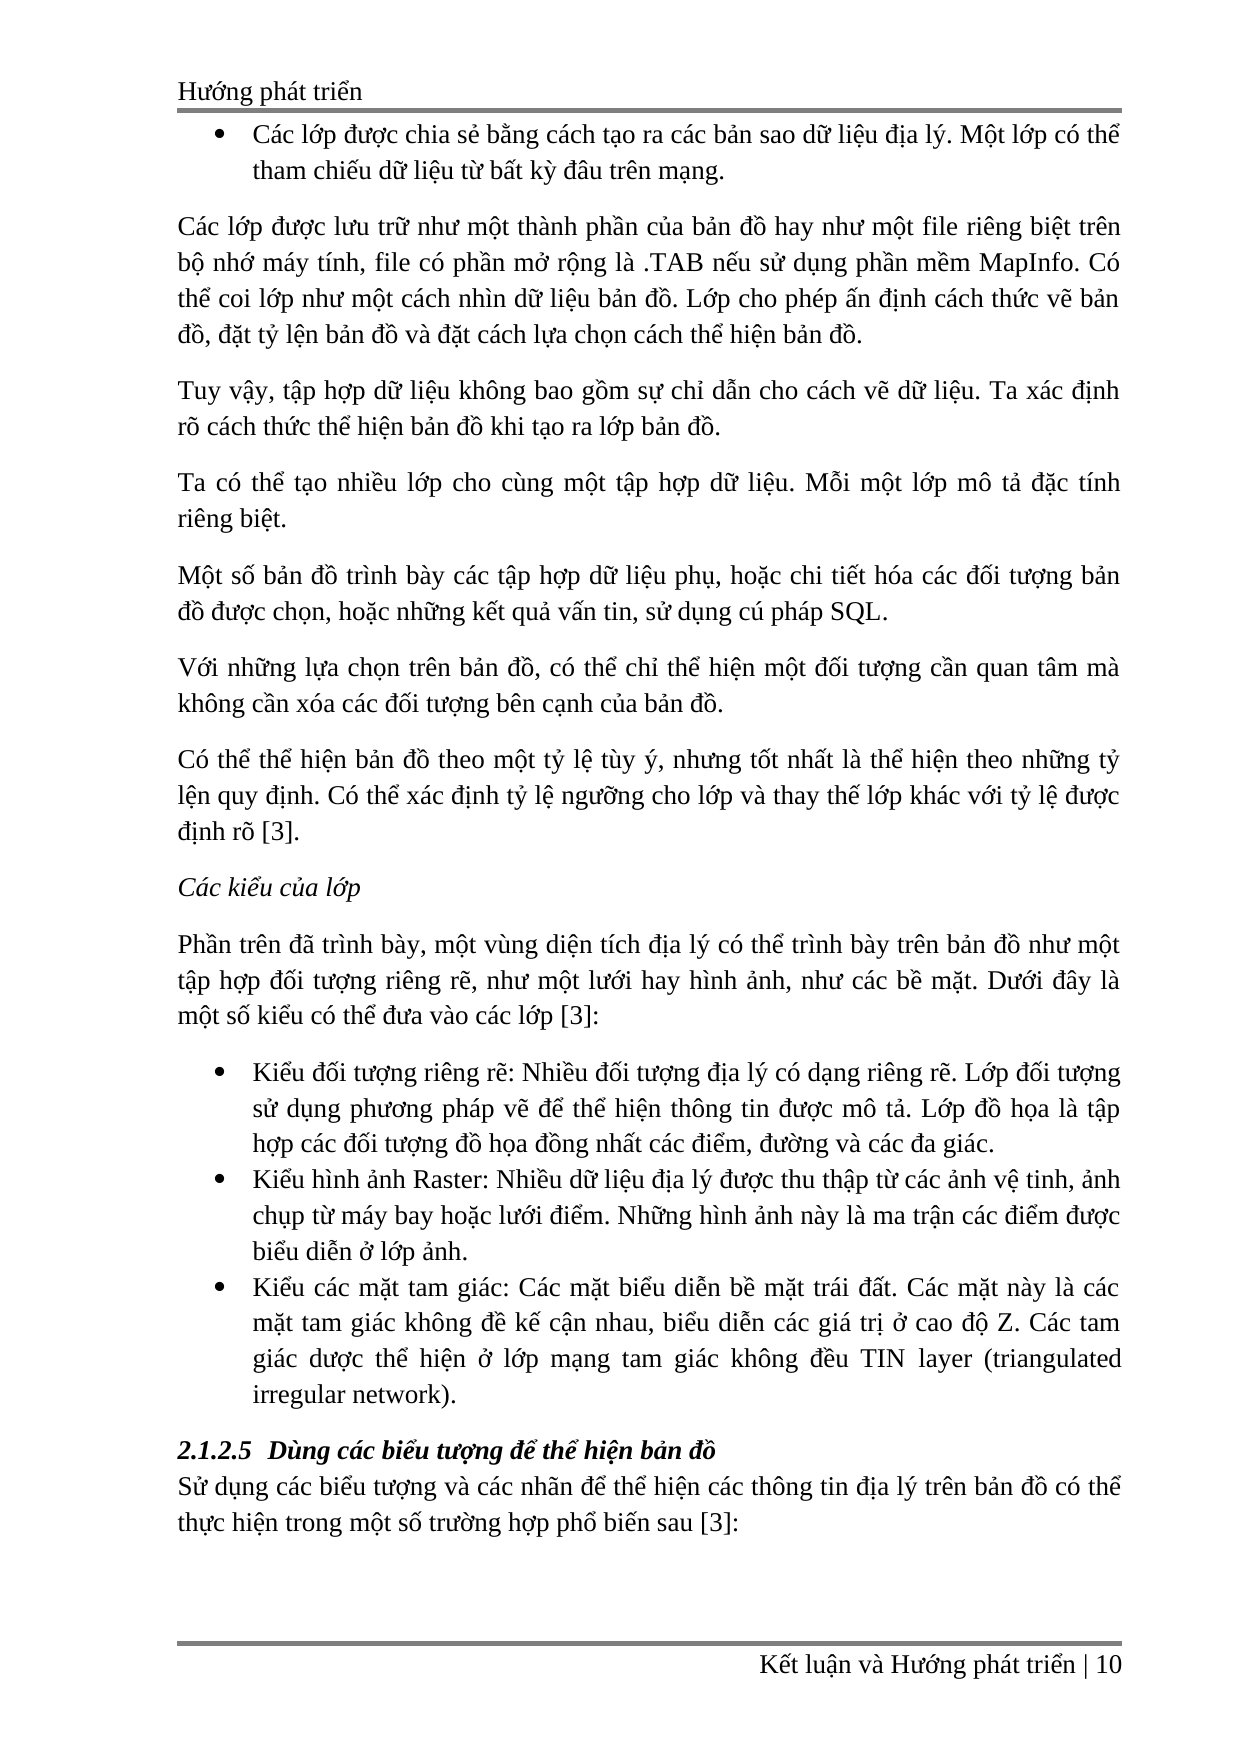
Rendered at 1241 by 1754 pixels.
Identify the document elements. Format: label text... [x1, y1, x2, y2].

text Với những lựa chọn trên bản đồ, có thể chỉ thể hiện một đối tượng cần quan tâm mà không cần xóa các đối tượng bên cạnh của bản đồ. [177, 651, 1122, 718]
list Kiểu đối tượng riêng rẽ: Nhiều đối tượng địa lý có dạng riêng rẽ. Lớp đối tượng sử dụng phương pháp vẽ để thể hiện thông tin được mô tả. Lớp đồ họa là tập hợp các đối tượng đồ họa đồng nhất các điểm, đường và các đa giác. [215, 1056, 1122, 1159]
text Có thể thể hiện bản đồ theo một tỷ lệ tùy ý, nhưng tốt nhất là thể hiện theo những tỷ lện quy định. Có thể xác định tỷ lệ ngưỡng cho lớp và thay thế lớp khác với tỷ lệ được định rõ. [177, 743, 1122, 846]
text Sử dụng các biểu tượng và các nhãn để thể hiện các thông tin địa lý trên bản đồ có thể thực hiện trong một số trường hợp phổ biến sau: [177, 1470, 1122, 1537]
text Tuy vậy, tập hợp dữ liệu không bao gồm sự chỉ dẫn cho cách vẽ dữ liệu. Ta xác định rõ cách thức thể hiện bản đồ khi tạo ra lớp bản đồ. [177, 374, 1122, 441]
text Ta có thể tạo nhiều lớp cho cùng một tập hợp dữ liệu. Mỗi một lớp mô tả đặc tính riêng biệt. [177, 467, 1122, 533]
list Kiểu hình ảnh Raster: Nhiều dữ liệu địa lý được thu thập từ các ảnh vệ tinh, ảnh chụp từ máy bay hoặc lưới điểm. Những hình ảnh này là ma trận các điểm được biểu diễn ở lớp ảnh. [215, 1163, 1122, 1266]
text Các kiểu của lớp [177, 871, 1122, 903]
subtitle Dùng các biểu tượng để thể hiện bản đồ [177, 1434, 1122, 1466]
text Phần trên đã trình bày, một vùng diện tích địa lý có thể trình bày trên bản đồ như một tập hợp đối tượng riêng rẽ, như một lưới hay hình ảnh, như các bề mặt. Dưới đây là một số kiểu có thể đưa vào các lớp: [177, 928, 1122, 1031]
text Một số bản đồ trình bày các tập hợp dữ liệu phụ, hoặc chi tiết hóa các đối tượng bản đồ được chọn, hoặc những kết quả vấn tin, sử dụng cú pháp SQL. [177, 559, 1122, 626]
list Kiểu các mặt tam giác: Các mặt biểu diễn bề mặt trái đất. Các mặt này là các mặt tam giác không đề kế cận nhau, biểu diễn các giá trị ở cao độ Z. Các tam giác dược thể hiện ở lớp mạng tam giác không đều TIN layer (triangulated irregular network). [215, 1271, 1122, 1409]
text Các lớp được lưu trữ như một thành phần của bản đồ hay như một file riêng biệt trên bộ nhớ máy tính, file có phần mở rộng là .TAB nếu sử dụng phần mềm MapInfo. Có thể coi lớp như một cách nhìn dữ liệu bản đồ. Lớp cho phép ấn định cách thức vẽ bản đồ, đặt tỷ lện bản đồ và đặt cách lựa chọn cách thể hiện bản đồ. [177, 211, 1122, 349]
list Các lớp được chia sẻ bằng cách tạo ra các bản sao dữ liệu địa lý. Một lớp có thể tham chiếu dữ liệu từ bất kỳ đâu trên mạng. [215, 118, 1122, 185]
